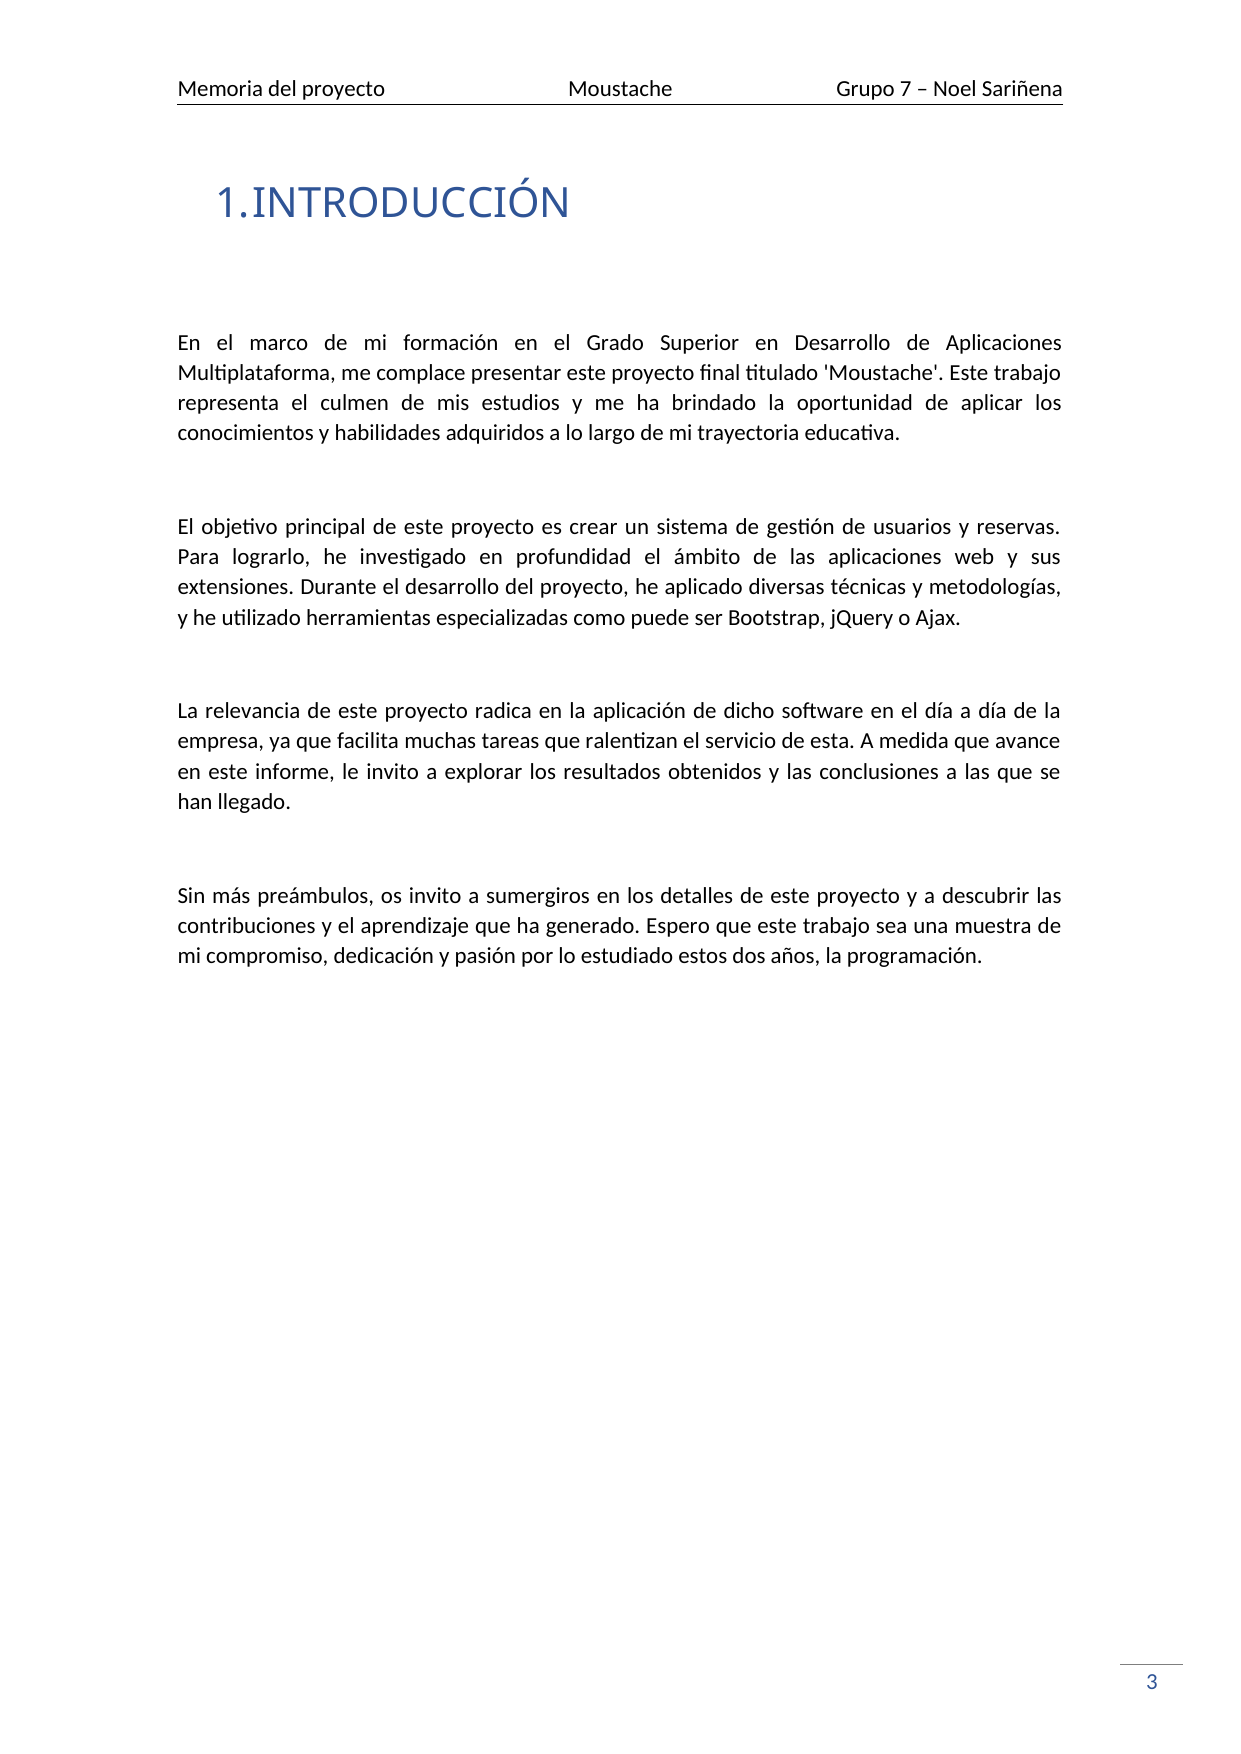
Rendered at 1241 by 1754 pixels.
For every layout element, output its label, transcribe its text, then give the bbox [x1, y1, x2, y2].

text Sin más preámbulos, os invito a sumergiros en los detalles de este proyecto y a descubrir las contribuciones y el aprendizaje que ha generado. Espero que este trabajo sea una muestra de mi compromiso, dedicación y pasión por lo estudiado estos dos años, la programación. [177, 881, 1063, 969]
subtitle INTRODUCCIÓN [215, 173, 1063, 229]
text En el marco de mi formación en el Grado Superior en Desarrollo de Aplicaciones Multiplataforma, me complace presentar este proyecto final titulado 'Moustache'. Este trabajo representa el culmen de mis estudios y me ha brindado la oportunidad de aplicar los conocimientos y habilidades adquiridos a lo largo de mi trayectoria educativa. [177, 328, 1063, 446]
text El objetivo principal de este proyecto es crear un sistema de gestión de usuarios y reservas. Para lograrlo, he investigado en profundidad el ámbito de las aplicaciones web y sus extensiones. Durante el desarrollo del proyecto, he aplicado diversas técnicas y metodologías, y he utilizado herramientas especializadas como puede ser Bootstrap, jQuery o Ajax. [177, 512, 1063, 631]
text La relevancia de este proyecto radica en la aplicación de dicho software en el día a día de la empresa, ya que facilita muchas tareas que ralentizan el servicio de esta. A medida que avance en este informe, le invito a explorar los resultados obtenidos y las conclusiones a las que se han llegado. [177, 696, 1063, 815]
